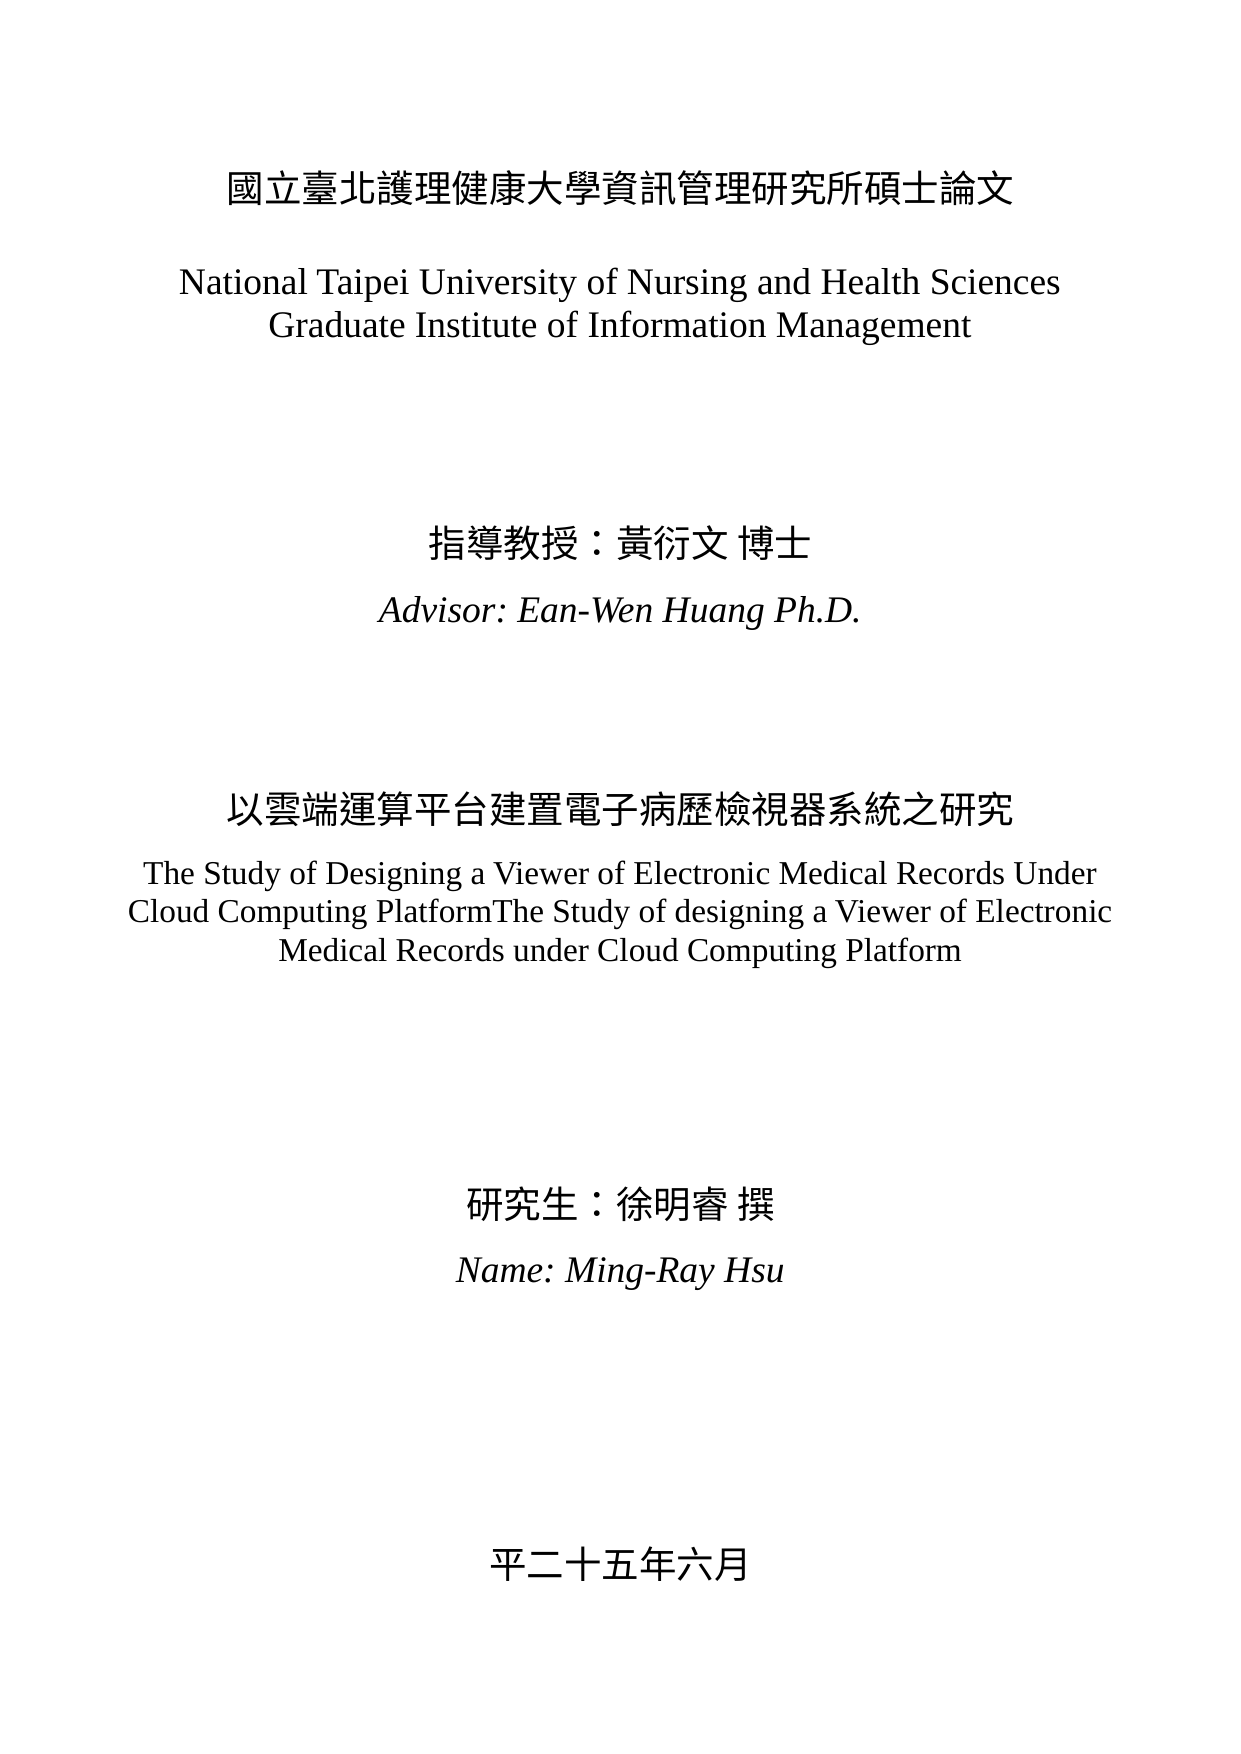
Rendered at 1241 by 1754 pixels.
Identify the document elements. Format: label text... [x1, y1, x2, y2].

text Advisor: Ean-Wen Huang Ph.D. [118, 587, 1122, 630]
text 指導教授：黃衍文 博士 [118, 514, 1122, 568]
text Name: Ming-Ray Hsu [118, 1248, 1122, 1291]
text Graduate Institute of Information Management [118, 302, 1122, 346]
text 中華民國一○二年六月 [118, 1534, 1122, 1589]
text 研究生：徐明睿 撰 [118, 1175, 1122, 1229]
text National Taipei University of Nursing and Health Sciences [118, 259, 1122, 302]
text 國立臺北護理健康大學資訊管理研究所碩士論文 [118, 159, 1122, 213]
text 以雲端運算平台建置電子病歷檢視器系統之研究 [118, 780, 1122, 835]
